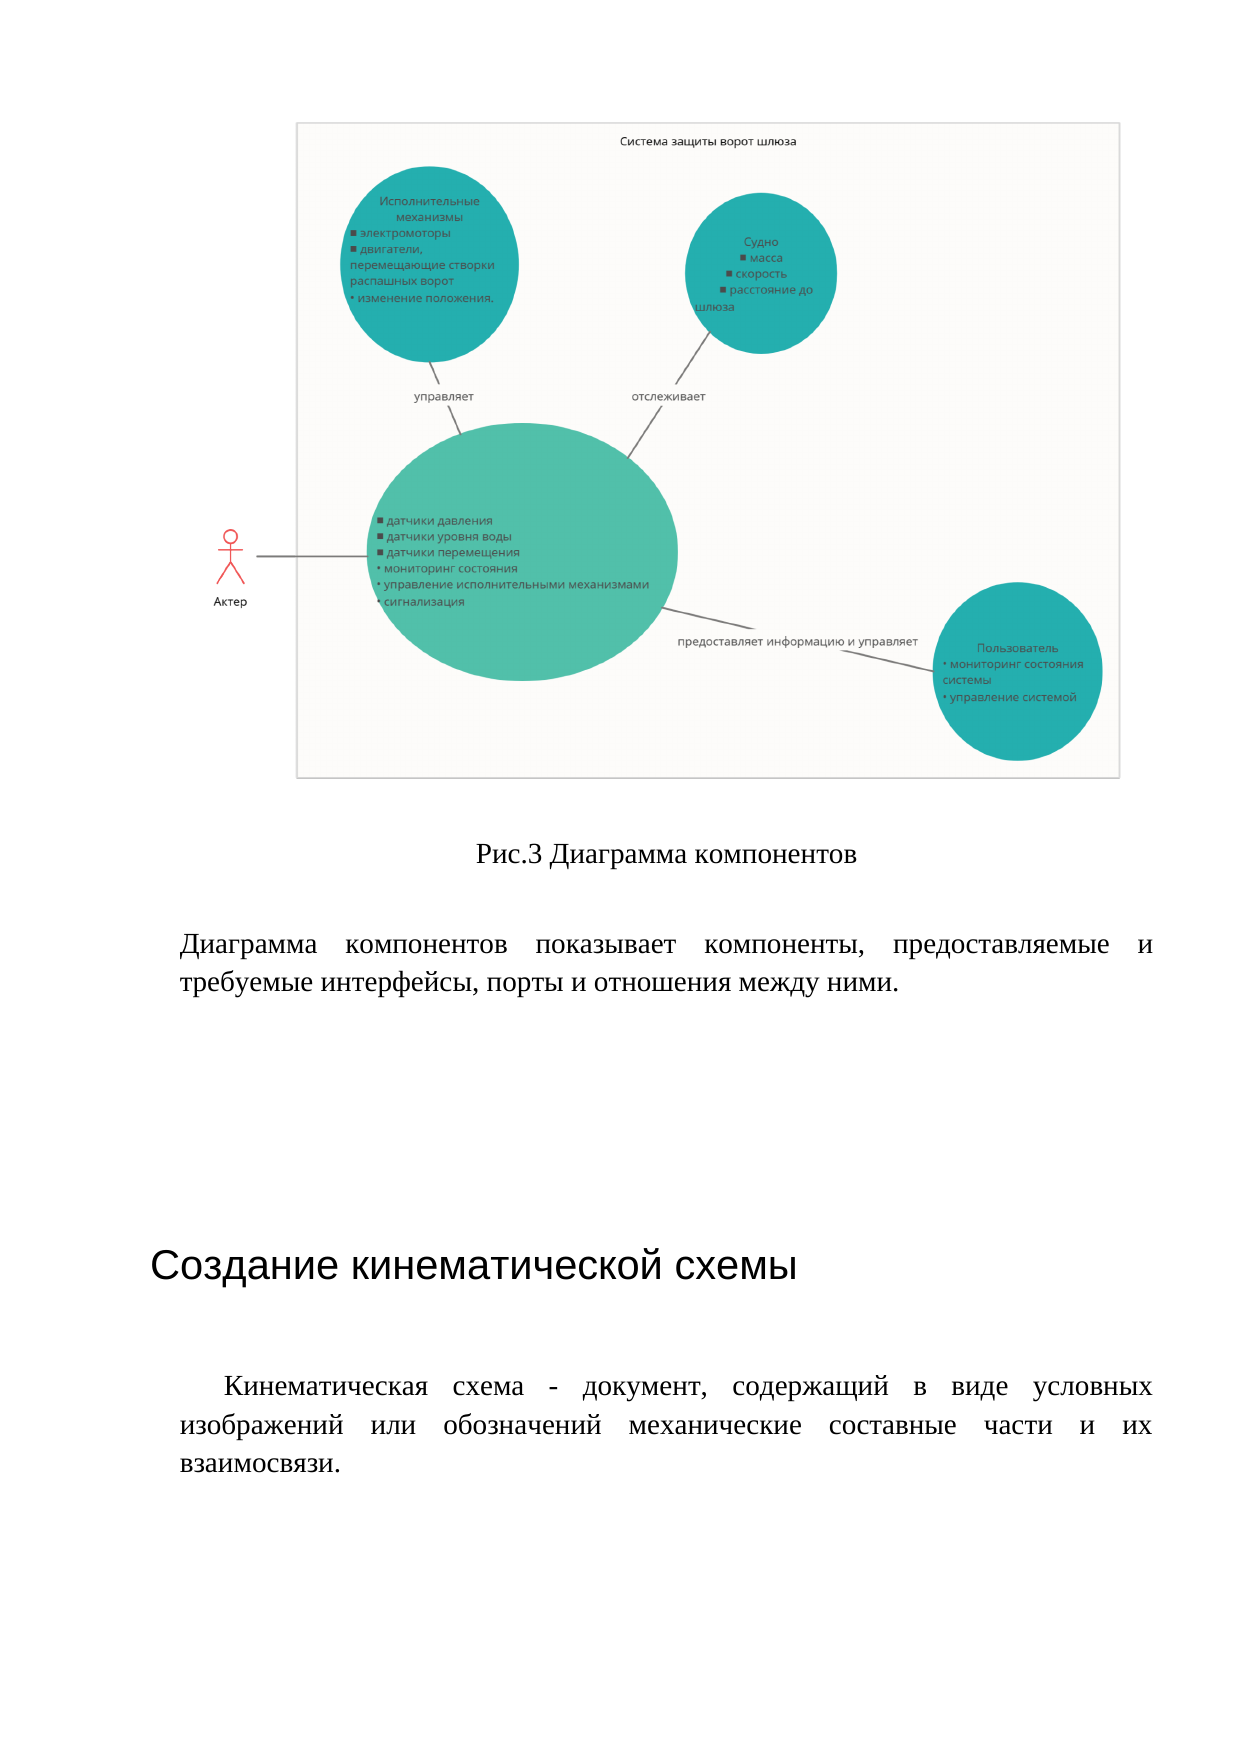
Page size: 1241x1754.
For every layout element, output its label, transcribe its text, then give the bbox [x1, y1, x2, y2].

subtitle Создание кинематической схемы [150, 1240, 1090, 1288]
text Диаграмма компонентов показывает компоненты, предоставляемые и требуемые интерфейсы, порты и отношения между ними. [179, 959, 1153, 998]
text Кинематическая схема - документ, содержащий в виде условных изображений или обозначений механические составные части и их взаимосвязи. [179, 1368, 1153, 1479]
subtitle Рис.3 Диаграмма компонентов [179, 836, 1153, 870]
picture [196, 105, 1137, 795]
